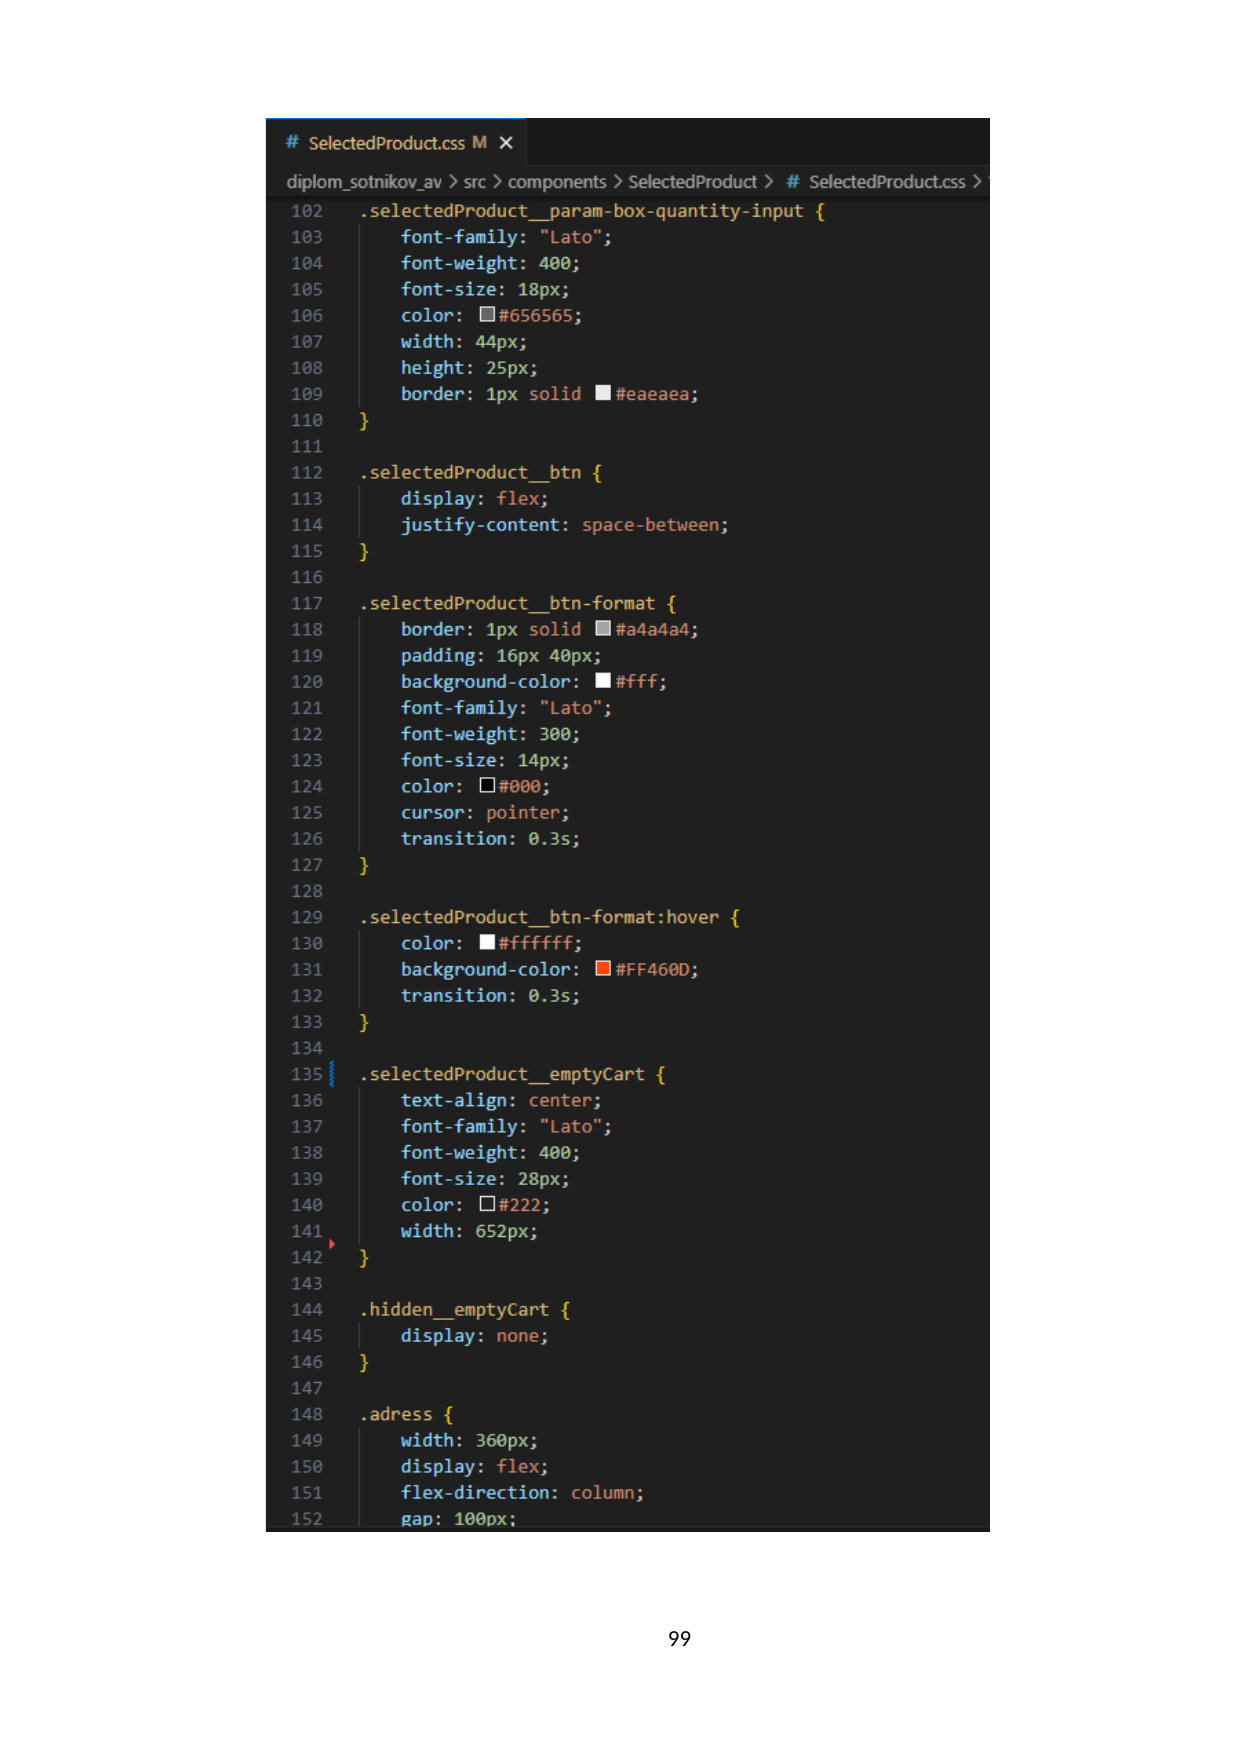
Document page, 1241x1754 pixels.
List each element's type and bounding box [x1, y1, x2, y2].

picture [265, 118, 990, 1532]
